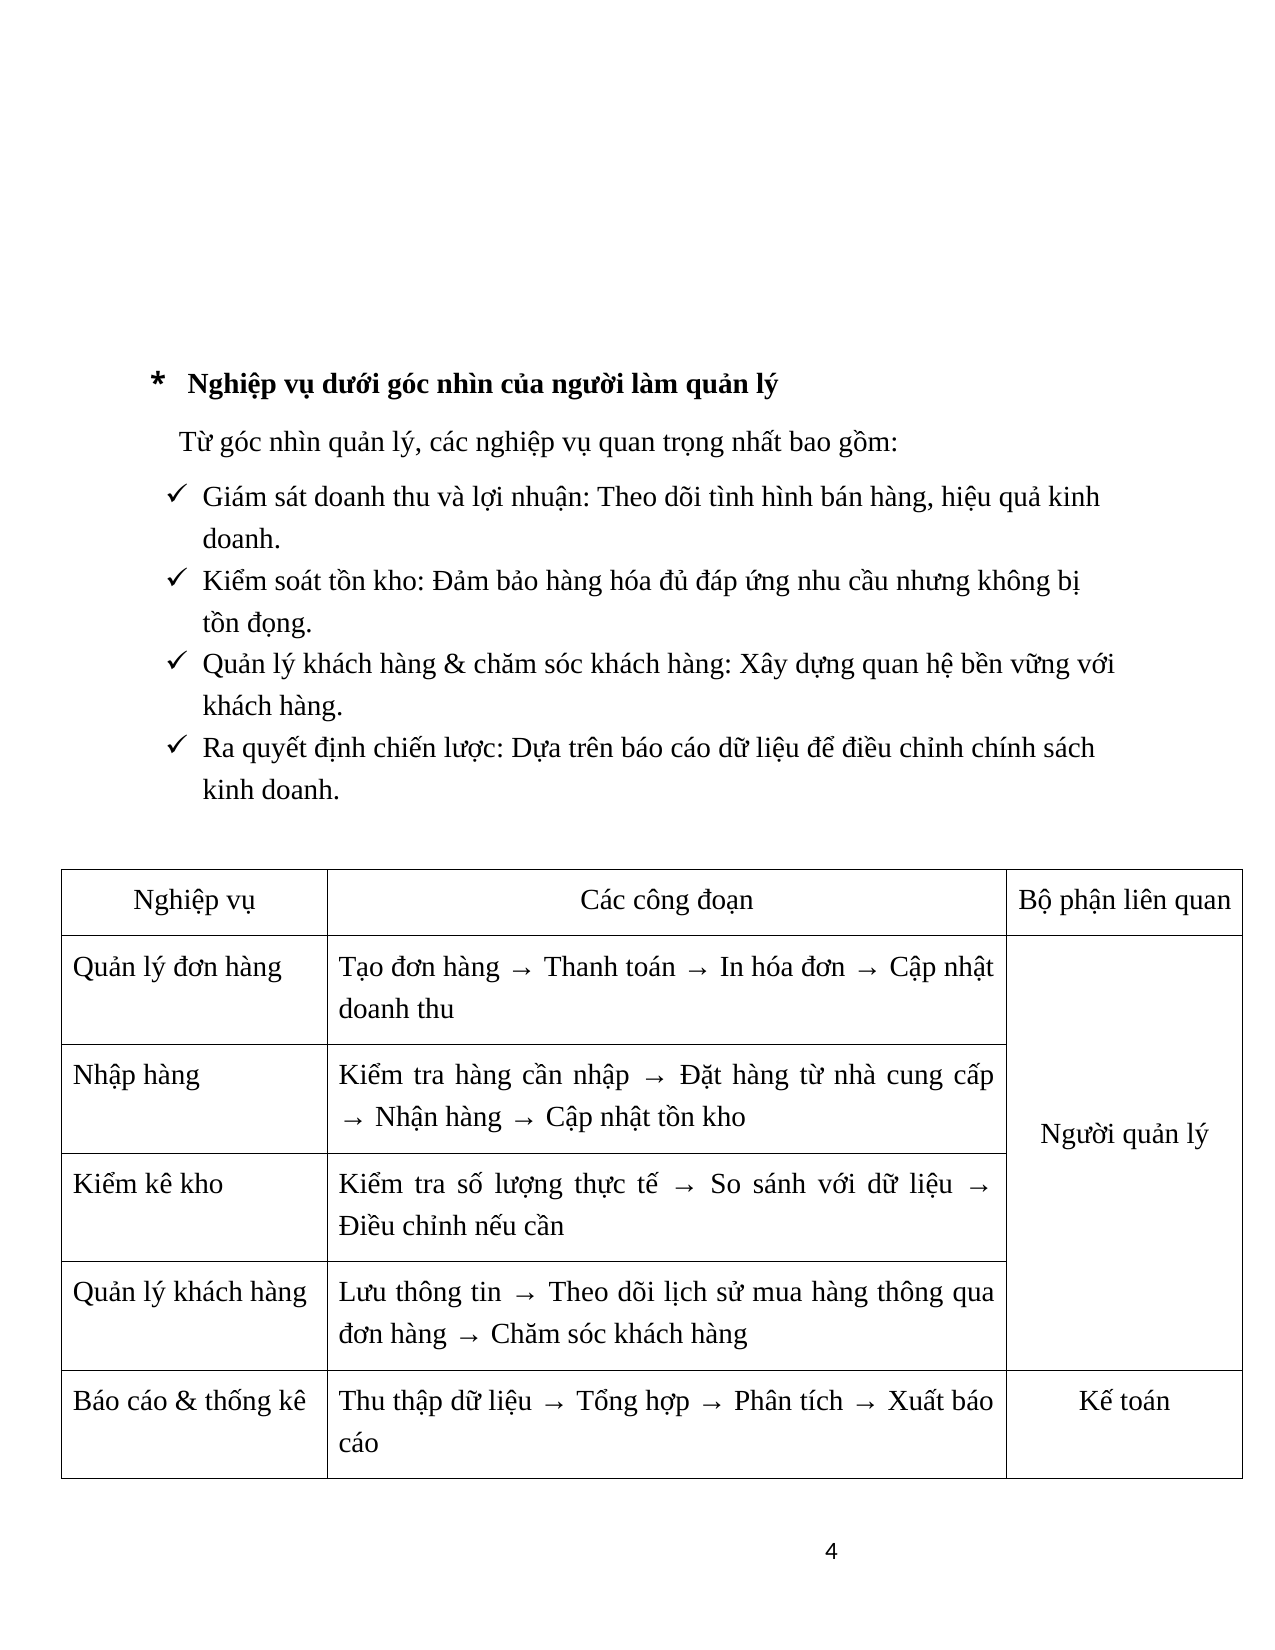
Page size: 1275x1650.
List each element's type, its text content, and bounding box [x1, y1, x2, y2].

table_cell Kiểm tra hàng cần nhập → Đặt hàng từ nhà cung cấp → Nhận hàng → Cập nhật tồn kho [328, 1045, 1006, 1152]
table_cell Người quản lý [1007, 936, 1242, 1369]
list Kiểm soát tồn kho: Đảm bảo hàng hóa đủ đáp ứng nhu cầu nhưng không bị tồn đọng. [165, 563, 1125, 638]
table_cell Báo cáo & thống kê [62, 1371, 327, 1478]
table_cell Quản lý đơn hàng [62, 936, 327, 1044]
list Nghiệp vụ dưới góc nhìn của người làm quản lý [150, 362, 1125, 402]
table_cell Thu thập dữ liệu → Tổng hợp → Phân tích → Xuất báo cáo [328, 1371, 1006, 1478]
text Từ góc nhìn quản lý, các nghiệp vụ quan trọng nhất bao gồm: [150, 424, 1125, 458]
table_cell Nhập hàng [62, 1045, 327, 1152]
list Giám sát doanh thu và lợi nhuận: Theo dõi tình hình bán hàng, hiệu quả kinh doanh. [165, 479, 1125, 554]
table_cell Kiểm tra số lượng thực tế → So sánh với dữ liệu → Điều chỉnh nếu cần [328, 1154, 1006, 1261]
table_header Nghiệp vụ [62, 870, 327, 935]
table_cell Tạo đơn hàng → Thanh toán → In hóa đơn → Cập nhật doanh thu [328, 936, 1006, 1044]
table_cell Quản lý khách hàng [62, 1262, 327, 1369]
table_header Các công đoạn [328, 870, 1006, 935]
table_cell Kế toán [1007, 1371, 1242, 1478]
list Ra quyết định chiến lược: Dựa trên báo cáo dữ liệu để điều chỉnh chính sách kinh doanh. [165, 730, 1125, 806]
list Quản lý khách hàng & chăm sóc khách hàng: Xây dựng quan hệ bền vững với khách hàng. [165, 647, 1125, 722]
table_cell Lưu thông tin → Theo dõi lịch sử mua hàng thông qua đơn hàng → Chăm sóc khách hàng [328, 1262, 1006, 1369]
table_header Bộ phận liên quan [1007, 870, 1242, 935]
table_cell Kiểm kê kho [62, 1154, 327, 1261]
